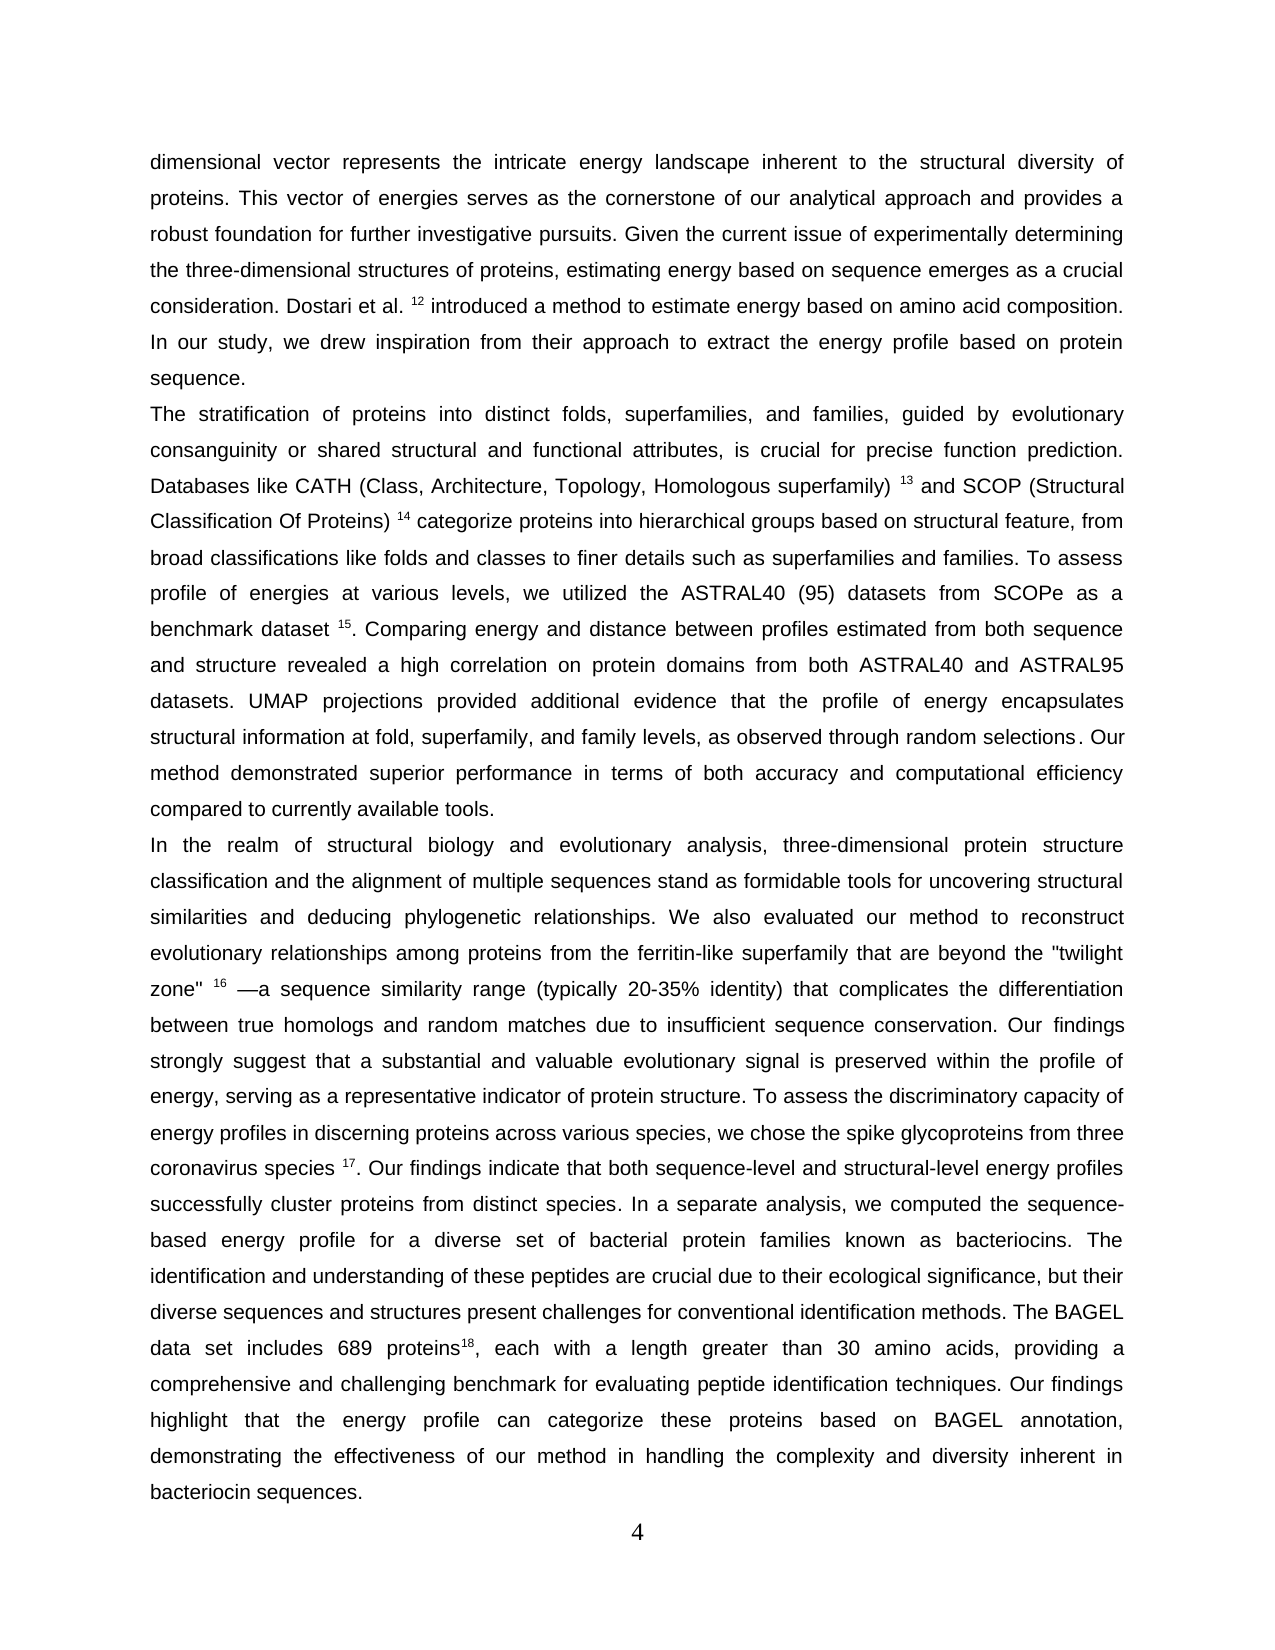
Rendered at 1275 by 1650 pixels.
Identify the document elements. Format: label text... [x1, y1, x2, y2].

text The stratification of proteins into distinct folds, superfamilies, and families, guided by evolutionary consanguinity or shared structural and functional attributes, is crucial for precise function prediction. Databases like CATH (Class, Architecture, Topology, Homologous superfamily) 13 and SCOP (Structural Classification Of Proteins) 14 categorize proteins into hierarchical groups based on structural feature, from broad classifications like folds and classes to finer details such as superfamilies and families. To assess profile of energies at various levels, we utilized the ASTRAL40 (95) datasets from SCOPe as a benchmark dataset 15. Comparing energy and distance between profiles estimated from both sequence and structure revealed a high correlation on protein domains from both ASTRAL40 and ASTRAL95 datasets. UMAP projections provided additional evidence that the profile of energy encapsulates structural information at fold, superfamily, and family levels, as observed through random selections. Our method demonstrated superior performance in terms of both accuracy and computational efficiency compared to currently available tools. [150, 402, 1125, 821]
text In the realm of structural biology and evolutionary analysis, three-dimensional protein structure classification and the alignment of multiple sequences stand as formidable tools for uncovering structural similarities and deducing phylogenetic relationships. We also evaluated our method to reconstruct evolutionary relationships among proteins from the ferritin-like superfamily that are beyond the "twilight zone" 16 —a sequence similarity range (typically 20-35% identity) that complicates the differentiation between true homologs and random matches due to insufficient sequence conservation. Our findings strongly suggest that a substantial and valuable evolutionary signal is preserved within the profile of energy, serving as a representative indicator of protein structure. To assess the discriminatory capacity of energy profiles in discerning proteins across various species, we chose the spike glycoproteins from three coronavirus species 17. Our findings indicate that both sequence-level and structural-level energy profiles successfully cluster proteins from distinct species. In a separate analysis, we computed the sequence-based energy profile for a diverse set of bacterial protein families known as bacteriocins. The identification and understanding of these peptides are crucial due to their ecological significance, but their diverse sequences and structures present challenges for conventional identification methods. The BAGEL data set includes 689 proteins18, each with a length greater than 30 amino acids, providing a comprehensive and challenging benchmark for evaluating peptide identification techniques. Our findings highlight that the energy profile can categorize these proteins based on BAGEL annotation, demonstrating the effectiveness of our method in handling the complexity and diversity inherent in bacteriocin sequences. [150, 833, 1125, 1504]
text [150, 150, 1125, 389]
